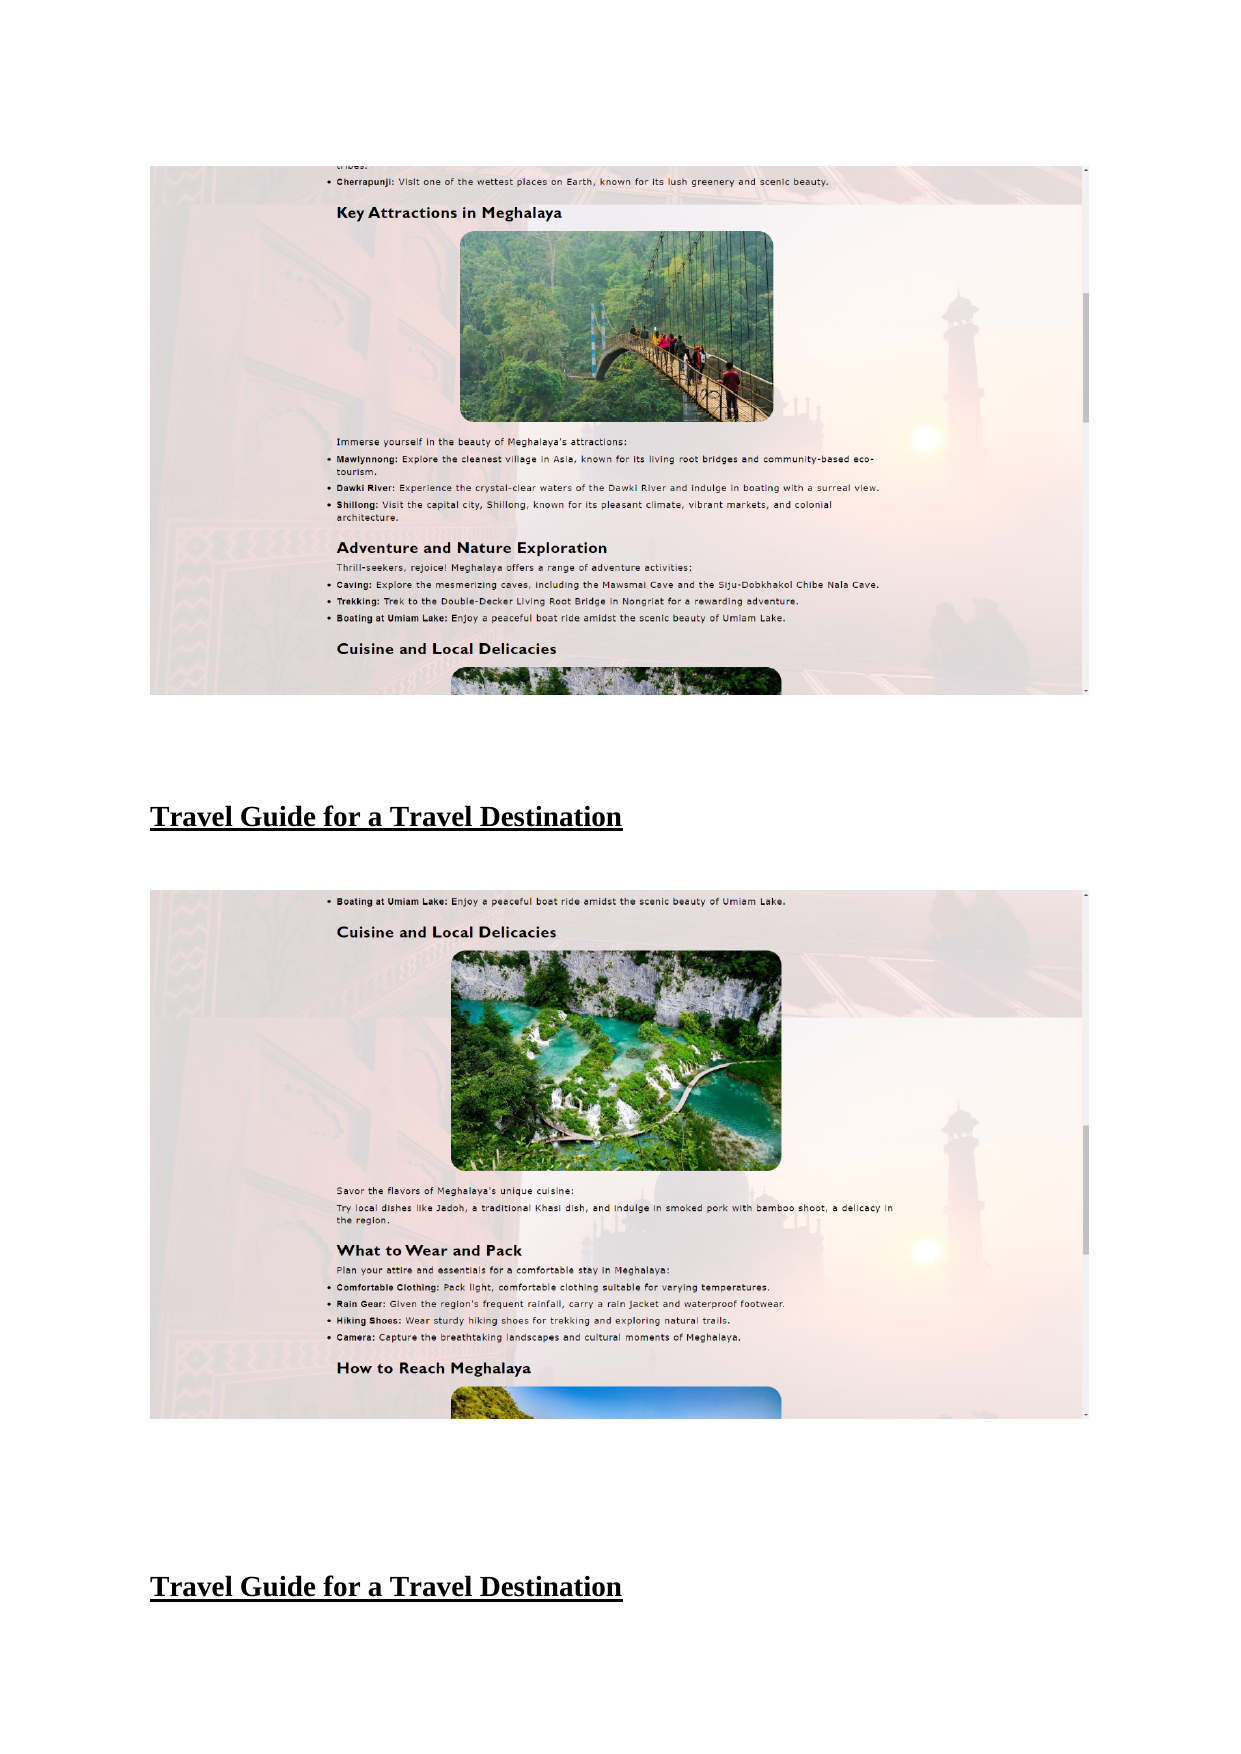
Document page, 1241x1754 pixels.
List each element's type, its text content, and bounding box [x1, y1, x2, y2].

text Travel Guide for a Travel Destination [150, 1569, 1090, 1603]
picture [150, 890, 1089, 1419]
picture [150, 166, 1089, 695]
text Travel Guide for a Travel Destination [150, 799, 1090, 832]
